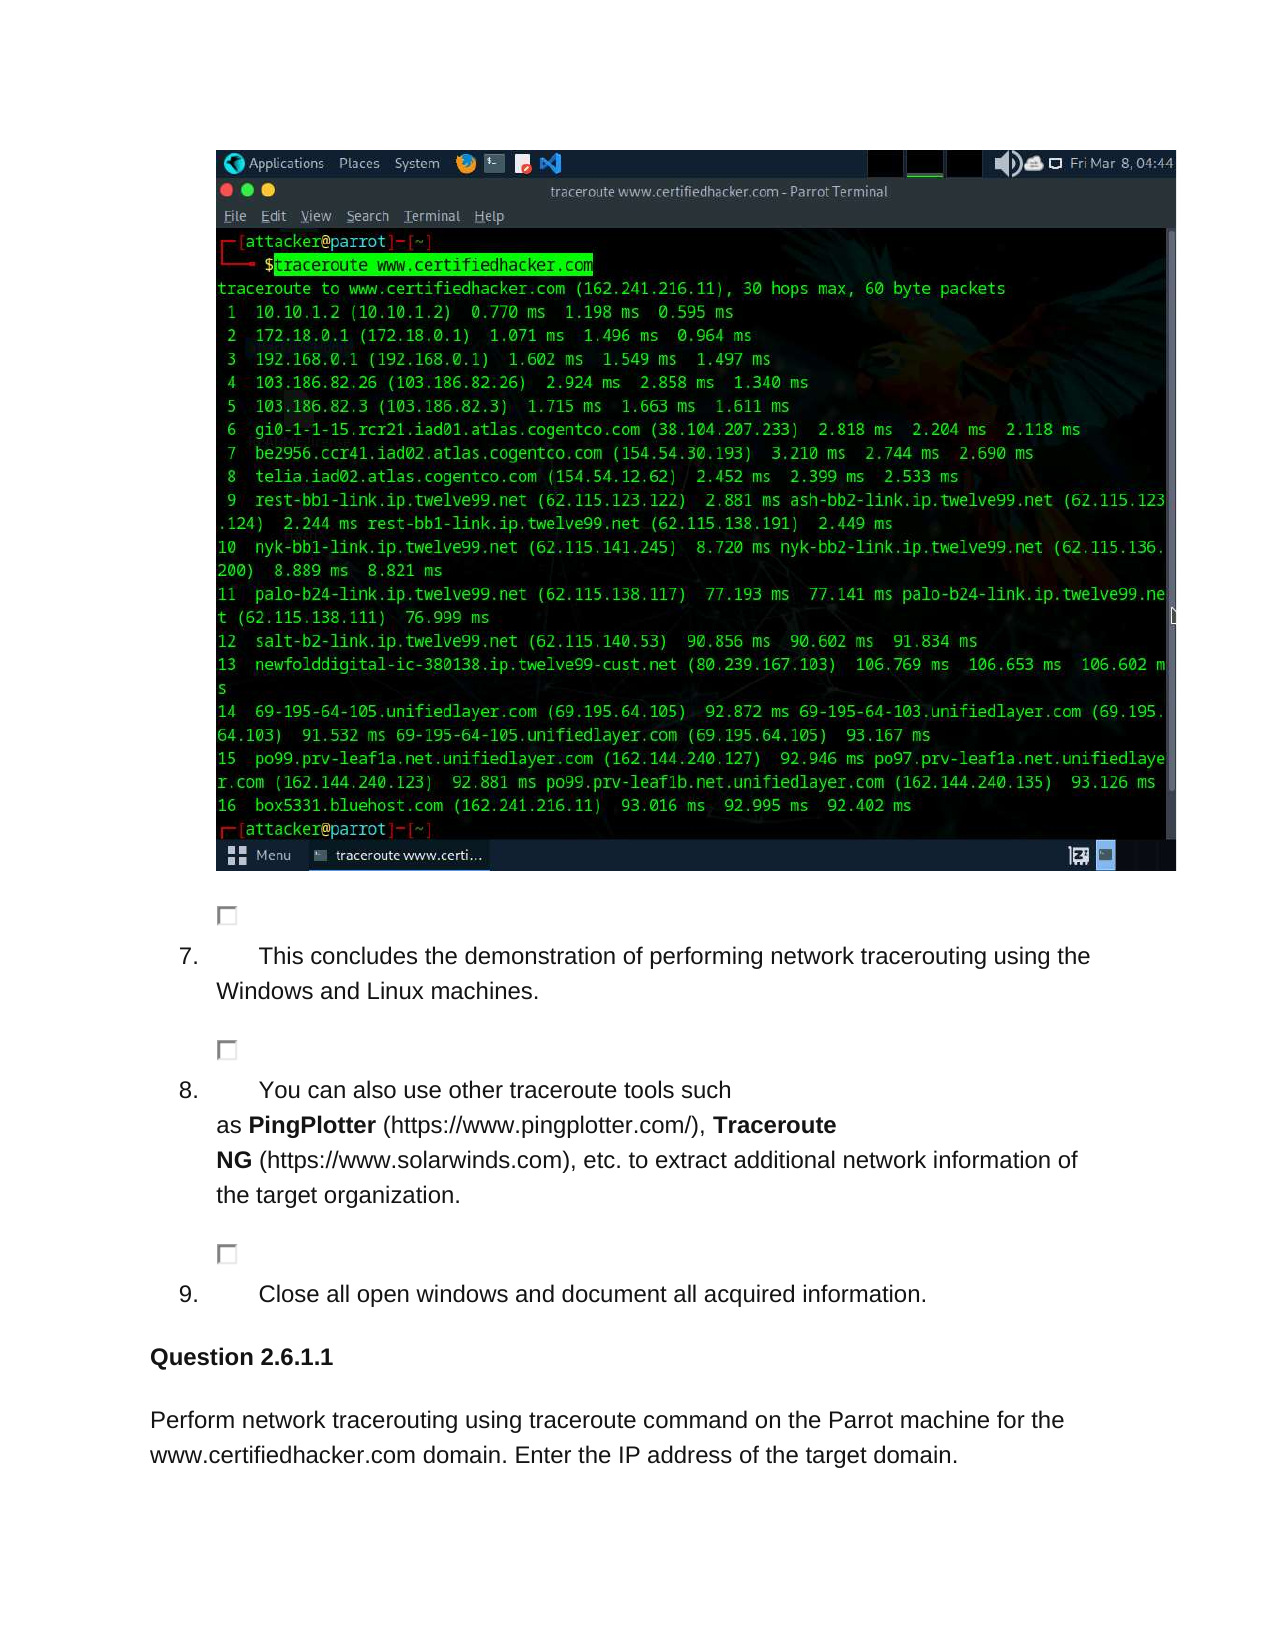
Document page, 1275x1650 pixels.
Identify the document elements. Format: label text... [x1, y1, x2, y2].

picture [216, 150, 1177, 871]
text Perform network tracerouting using traceroute command on the Parrot machine for the www.certifiedhacker.com domain. Enter the IP address of the target domain. [150, 1399, 1125, 1468]
list Close all open windows and document all acquired information. [179, 1236, 1097, 1308]
list This concludes the demonstration of performing network tracerouting using the Windows and Linux machines. [179, 898, 1097, 1004]
text Question 2.6.1.1 [150, 1336, 1125, 1371]
list You can also use other traceroute tools such as PingPlotter (https://www.pingplotter.com/), Traceroute NG (https://www.solarwinds.com), etc. to extract additional network information of the target organization. [179, 1032, 1097, 1208]
